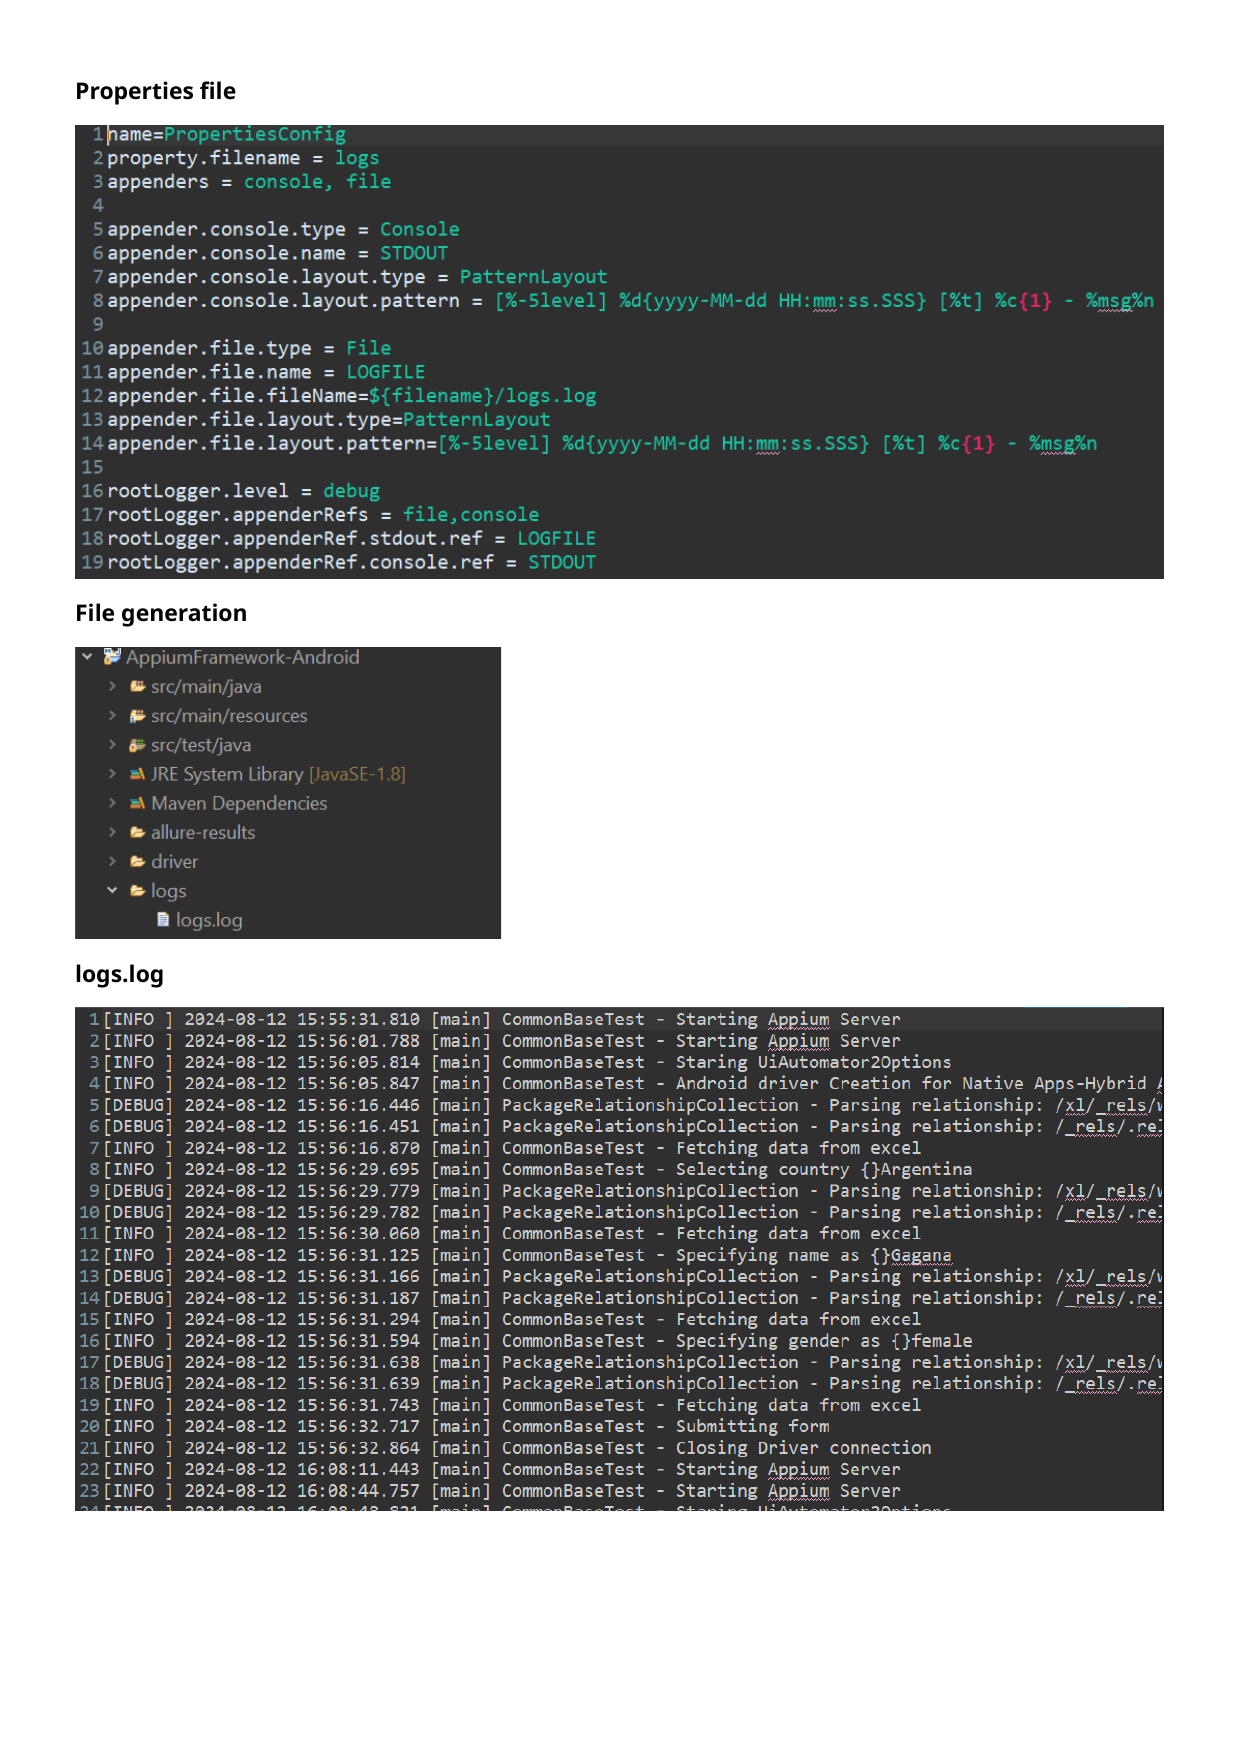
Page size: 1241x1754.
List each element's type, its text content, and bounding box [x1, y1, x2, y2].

picture [75, 1007, 1164, 1511]
picture [75, 647, 502, 939]
text logs.log [75, 958, 1165, 989]
picture [75, 125, 1164, 579]
text Properties file [75, 75, 1165, 106]
text File generation [75, 597, 1165, 628]
